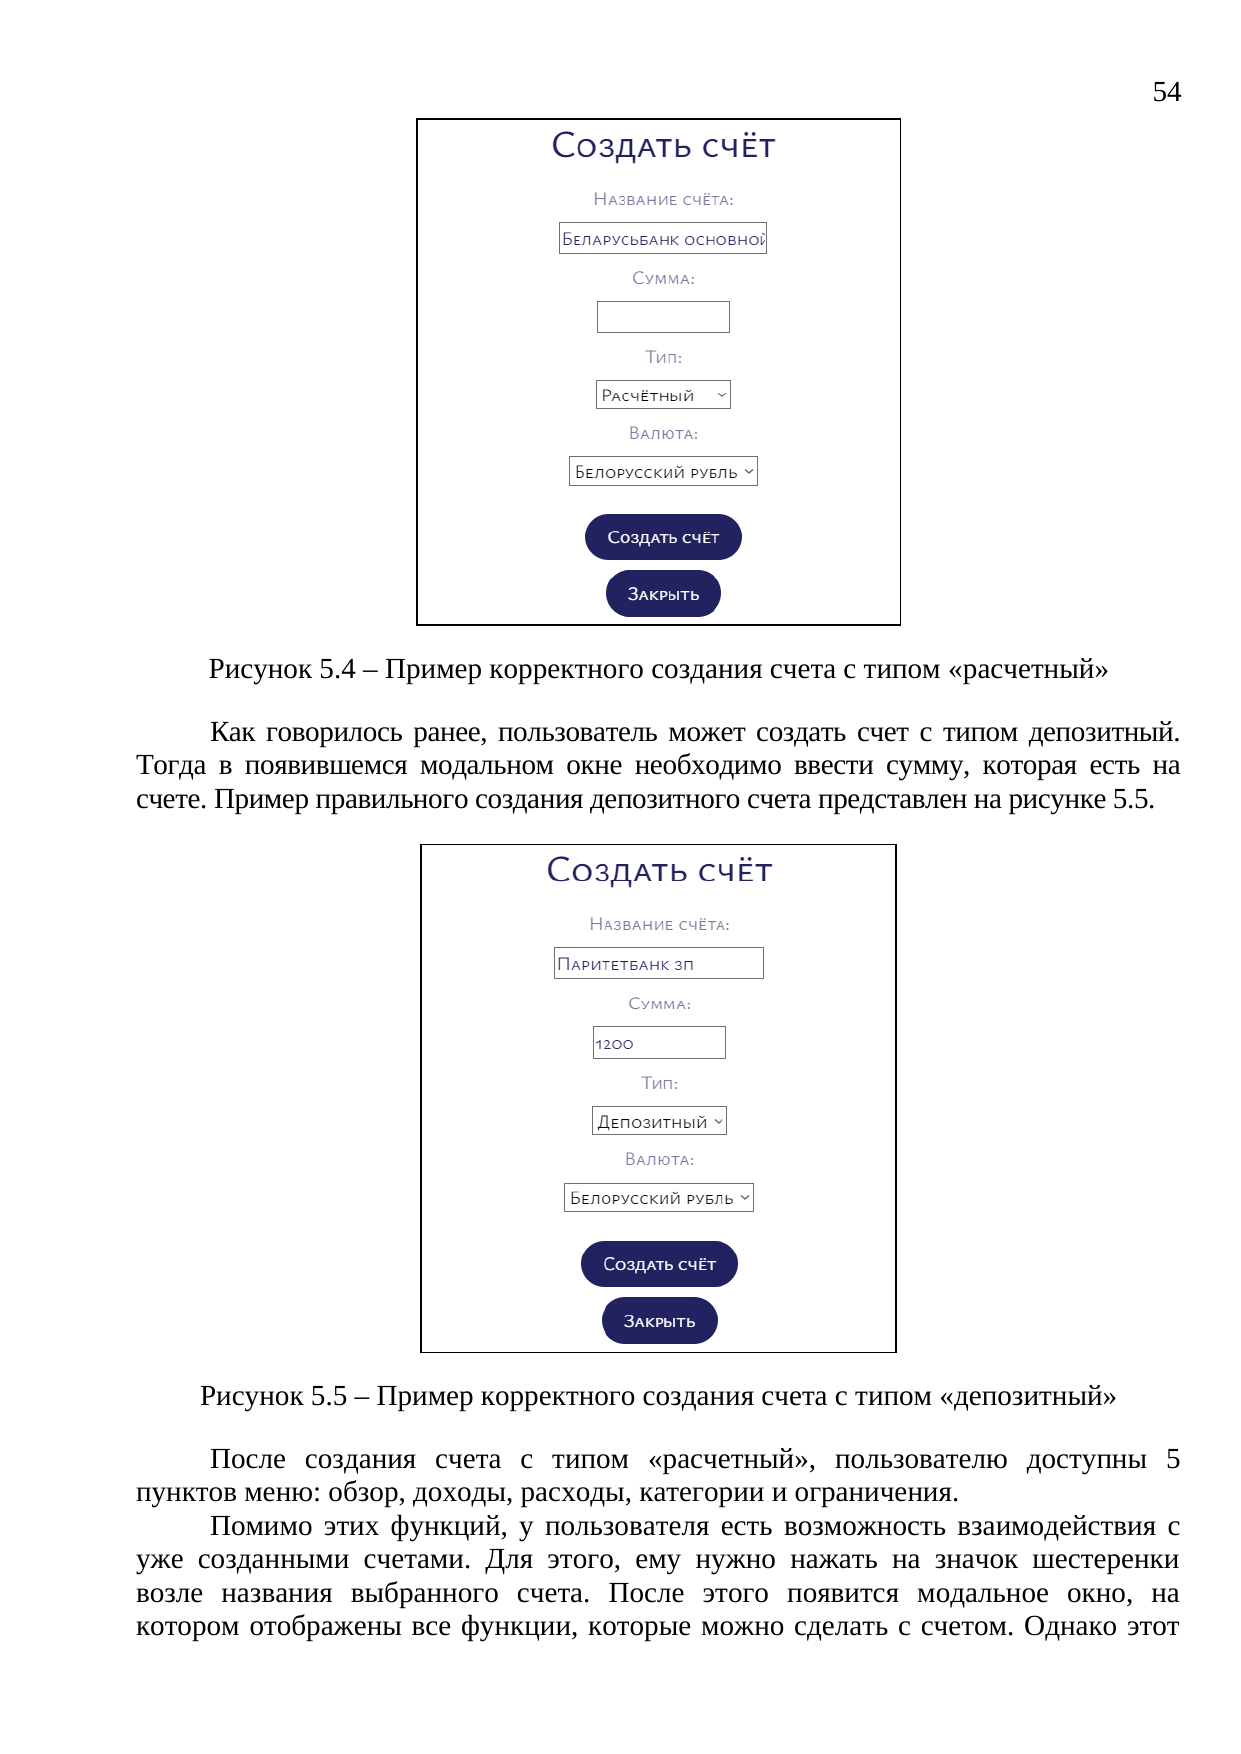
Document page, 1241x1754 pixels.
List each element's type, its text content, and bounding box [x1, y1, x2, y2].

text Рисунок 5.4 – Пример корректного создания счета с типом «расчетный» [136, 651, 1181, 684]
text После создания счета с типом «расчетный», пользователю доступны 5 пунктов меню: обзор, доходы, расходы, категории и ограничения. [136, 1441, 1181, 1508]
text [136, 1508, 1181, 1642]
picture [431, 845, 895, 1352]
picture [418, 120, 900, 624]
text Рисунок 5.5 – Пример корректного создания счета с типом «депозитный» [136, 1378, 1181, 1412]
text Как говорилось ранее, пользователь может создать счет с типом депозитный. Тогда в появившемся модальном окне необходимо ввести сумму, которая есть на счете. Пример правильного создания депозитного счета представлен на рисунке 5.5. [136, 714, 1181, 814]
